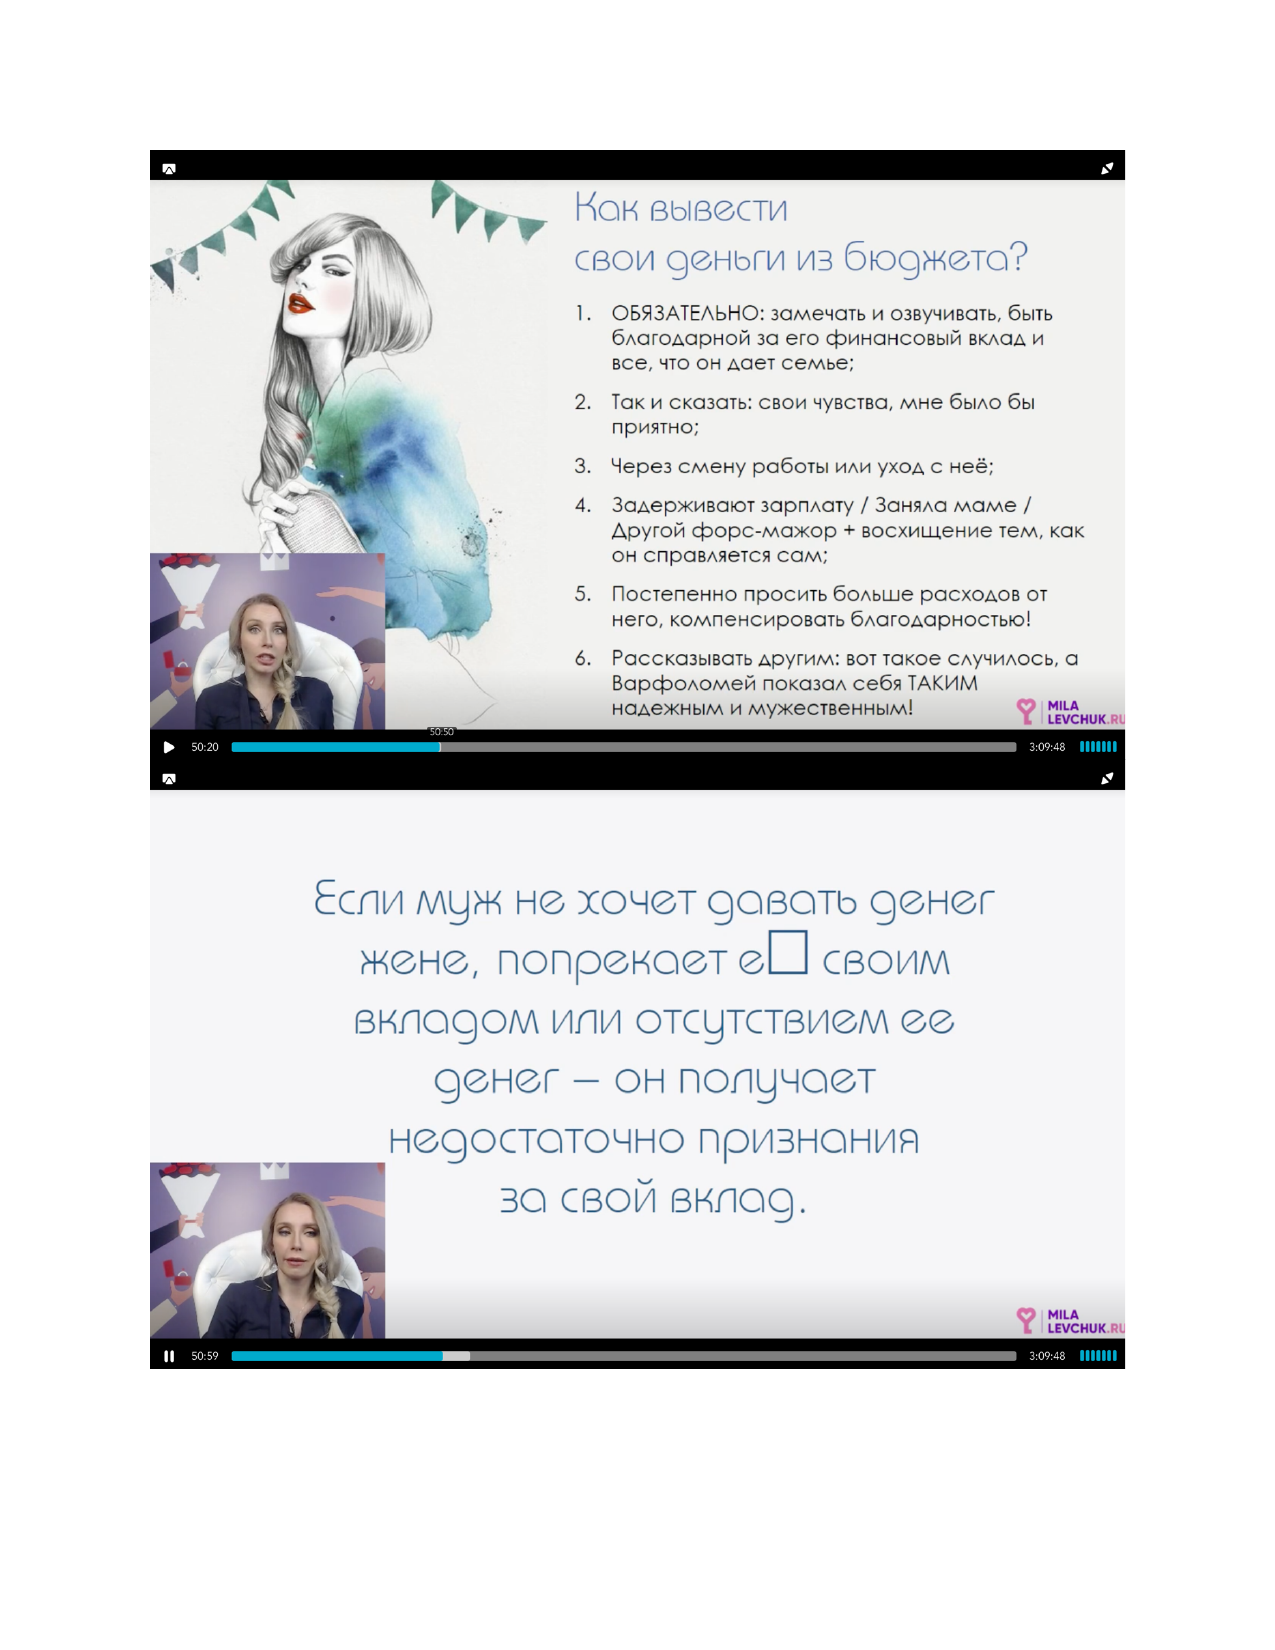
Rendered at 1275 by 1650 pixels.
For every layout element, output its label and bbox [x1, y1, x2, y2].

picture [150, 150, 1125, 1369]
